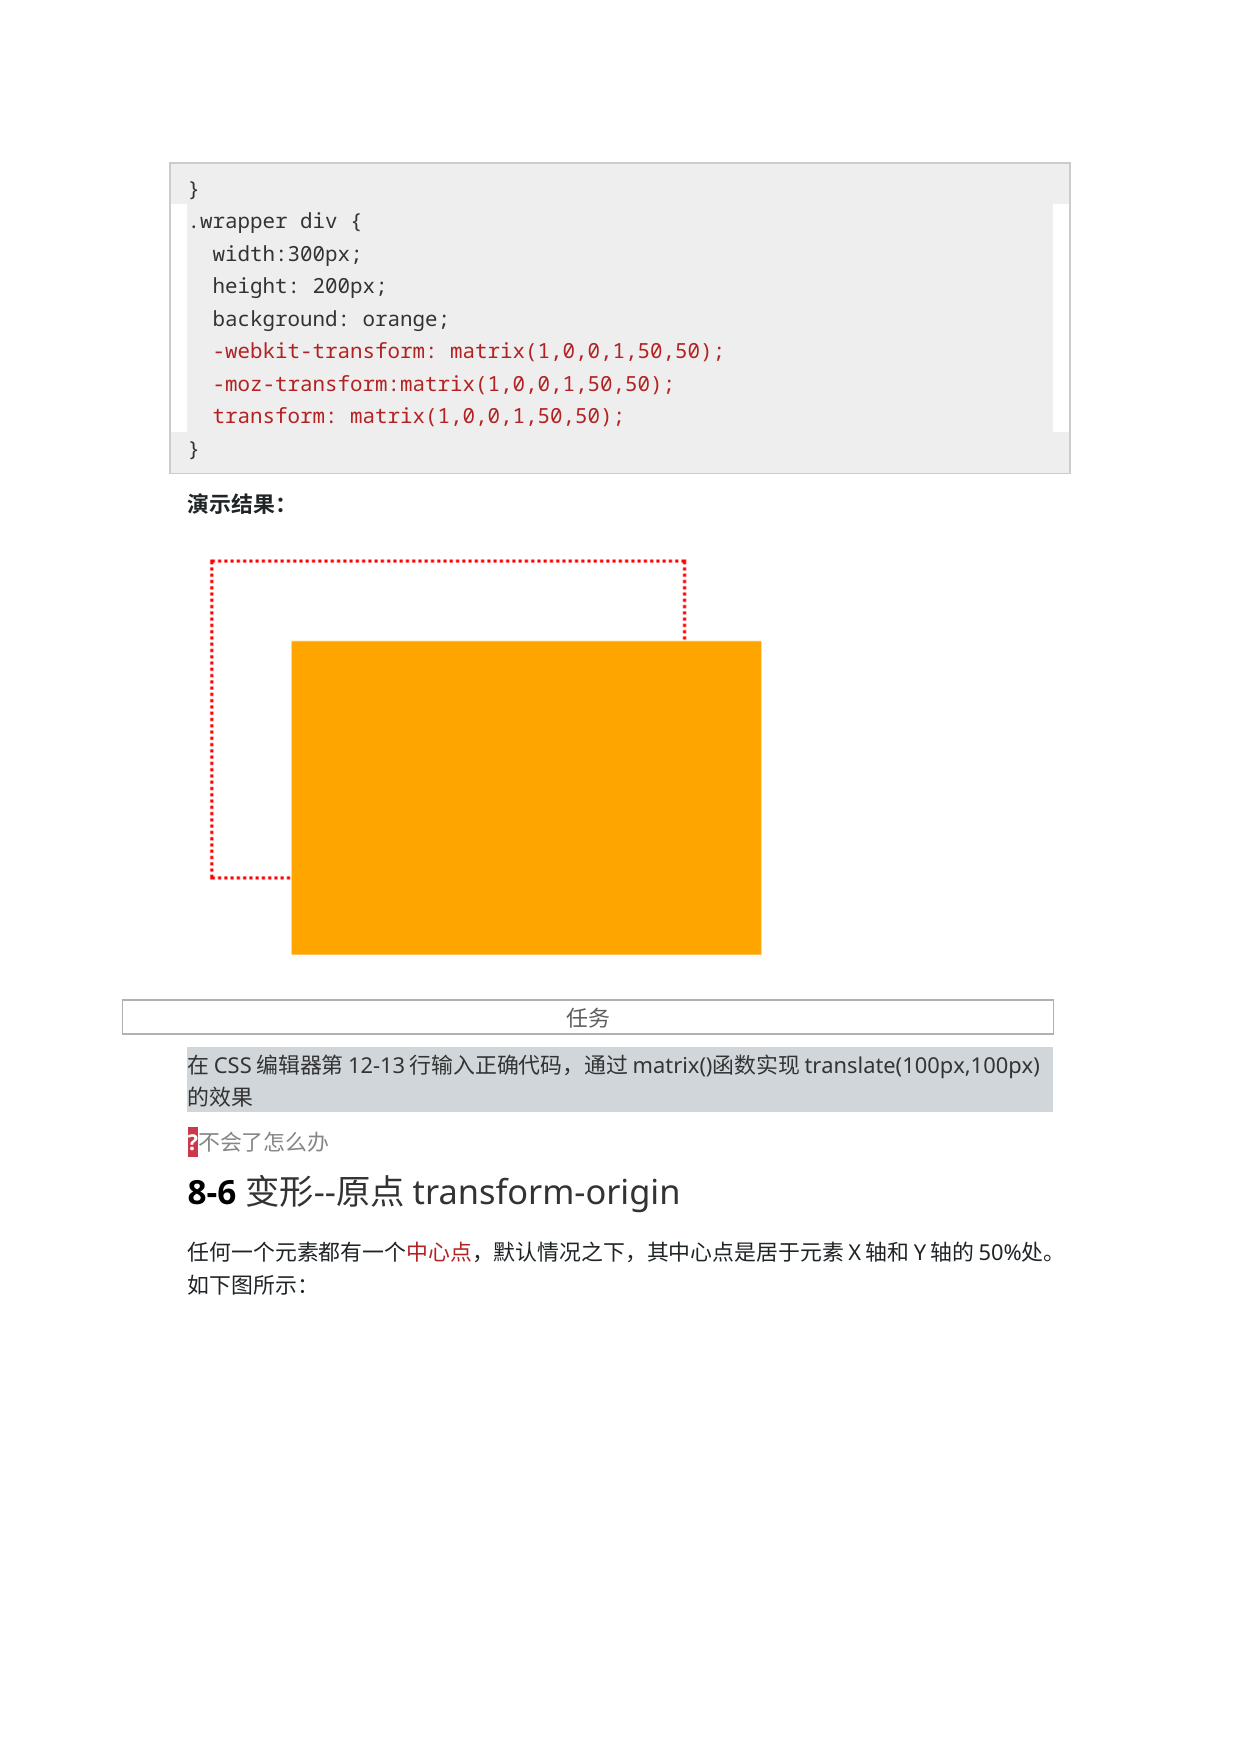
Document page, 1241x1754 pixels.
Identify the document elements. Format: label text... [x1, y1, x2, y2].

subtitle 8-6 变形--原点 transform-origin [187, 1157, 1053, 1222]
picture [187, 542, 796, 977]
text height: 200px; [187, 269, 1053, 302]
text 演示结果： [187, 487, 1053, 519]
text } [171, 422, 1069, 473]
subtitle 任务 [123, 1001, 1053, 1033]
text 任何一个元素都有一个中心点，默认情况之下，其中心点是居于元素X轴和Y轴的50%处。如下图所示： [187, 1235, 1053, 1300]
text 在CSS编辑器第12-13行输入正确代码，通过matrix()函数实现translate(100px,100px)的效果 [187, 1047, 1053, 1112]
text background: orange; [187, 302, 1053, 334]
text -moz-transform:matrix(1,0,0,1,50,50); [187, 367, 1053, 399]
text width:300px; [187, 237, 1053, 269]
text -webkit-transform: matrix(1,0,0,1,50,50); [187, 334, 1053, 367]
text ?不会了怎么办 [187, 1125, 1053, 1157]
text } [171, 164, 1069, 204]
text .wrapper div { [187, 204, 1053, 237]
text transform: matrix(1,0,0,1,50,50); [187, 399, 1053, 422]
